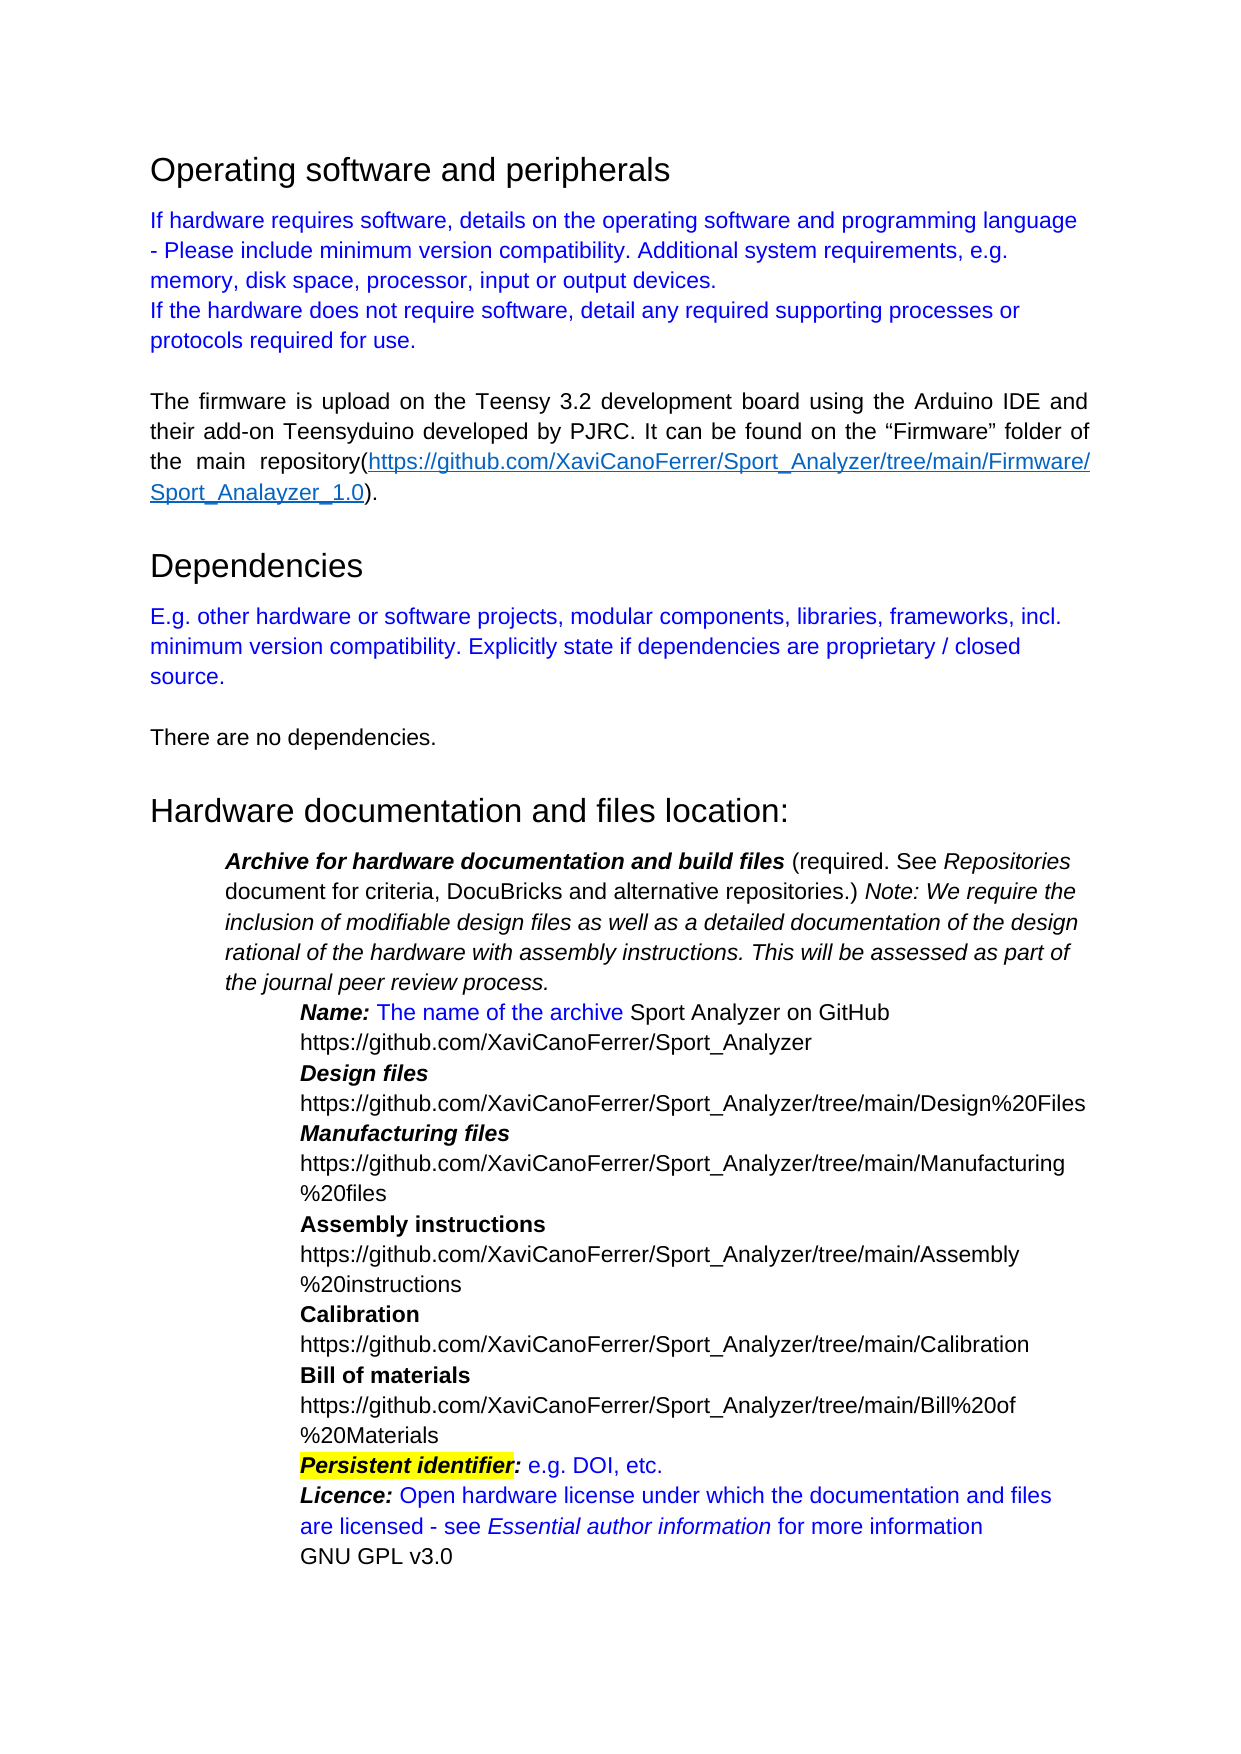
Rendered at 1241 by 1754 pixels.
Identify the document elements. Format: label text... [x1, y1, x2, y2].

text Manufacturing files [300, 1120, 1090, 1146]
text https://github.com/XaviCanoFerrer/Sport_Analyzer/tree/main/Bill%20of%20Materials [300, 1392, 1090, 1448]
text https://github.com/XaviCanoFerrer/Sport_Analyzer/tree/main/Design%20Files [300, 1090, 1090, 1116]
text There are no dependencies. [150, 724, 1090, 750]
text Design files [300, 1059, 1090, 1086]
text https://github.com/XaviCanoFerrer/Sport_Analyzer [300, 1029, 1090, 1056]
subtitle Dependencies [150, 546, 1090, 585]
text https://github.com/XaviCanoFerrer/Sport_Analyzer/tree/main/Calibration [300, 1331, 1090, 1358]
text Archive for hardware documentation and build files (required. See Repositories document for criteria, DocuBricks and alternative repositories.) Note: We require the inclusion of modifiable design files as well as a detailed documentation of the design rational of the hardware with assembly instructions. This will be assessed as part of the journal peer review process. [225, 848, 1090, 995]
text Calibration [300, 1301, 1090, 1328]
text https://github.com/XaviCanoFerrer/Sport_Analyzer/tree/main/Manufacturing%20files [300, 1150, 1090, 1207]
text Bill of materials [300, 1362, 1090, 1388]
text https://github.com/XaviCanoFerrer/Sport_Analyzer/tree/main/Assembly%20instructions [300, 1241, 1090, 1297]
text Licence: Open hardware license under which the documentation and files are licensed - see Essential author information for more information [300, 1482, 1090, 1539]
text Name: The name of the archive Sport Analyzer on GitHub [300, 999, 1090, 1026]
subtitle Operating software and peripherals [150, 150, 1090, 188]
text Assembly instructions [300, 1211, 1090, 1237]
text GNU GPL v3.0 [300, 1543, 1090, 1569]
text E.g. other hardware or software projects, modular components, libraries, frameworks, incl. minimum version compatibility. Explicitly state if dependencies are proprietary / closed source. [150, 603, 1090, 690]
text Persistent identifier: e.g. DOI, etc. [514, 1452, 1090, 1479]
text The firmware is upload on the Teensy 3.2 development board using the Arduino IDE and their add-on Teensyduino developed by PJRC. It can be found on the “Firmware” folder of the main repository(https://github.com/XaviCanoFerrer/Sport_Analyzer/tree/main/Firmware/Sport_Analayzer_1.0). [150, 388, 1090, 505]
subtitle Hardware documentation and files location: [150, 791, 1090, 830]
text If hardware requires software, details on the operating software and programming language - Please include minimum version compatibility. Additional system requirements, e.g. memory, disk space, processor, input or output devices. [150, 207, 1090, 293]
text If the hardware does not require software, detail any required supporting processes or protocols required for use. [150, 297, 1090, 354]
